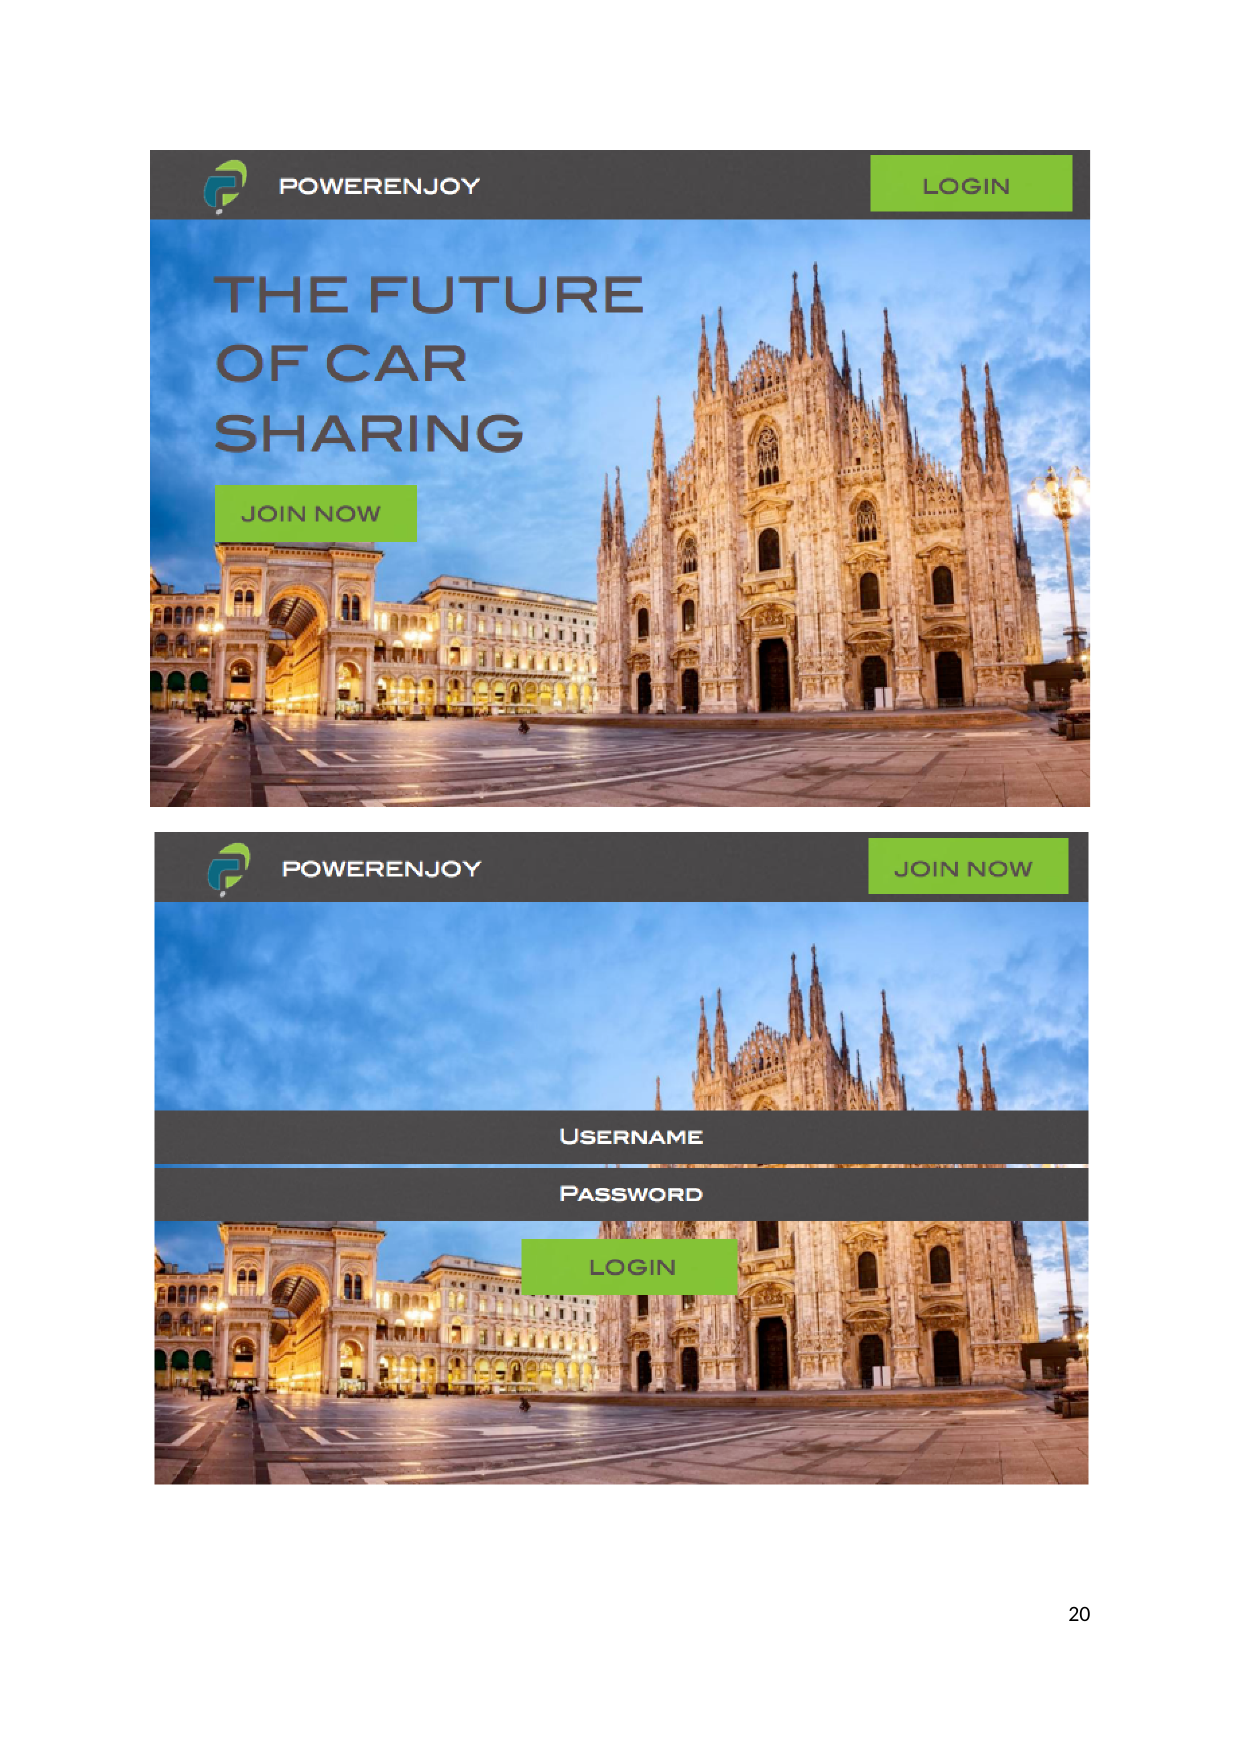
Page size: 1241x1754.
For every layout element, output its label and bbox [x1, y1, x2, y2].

picture [150, 832, 1091, 1487]
picture [150, 150, 1091, 807]
